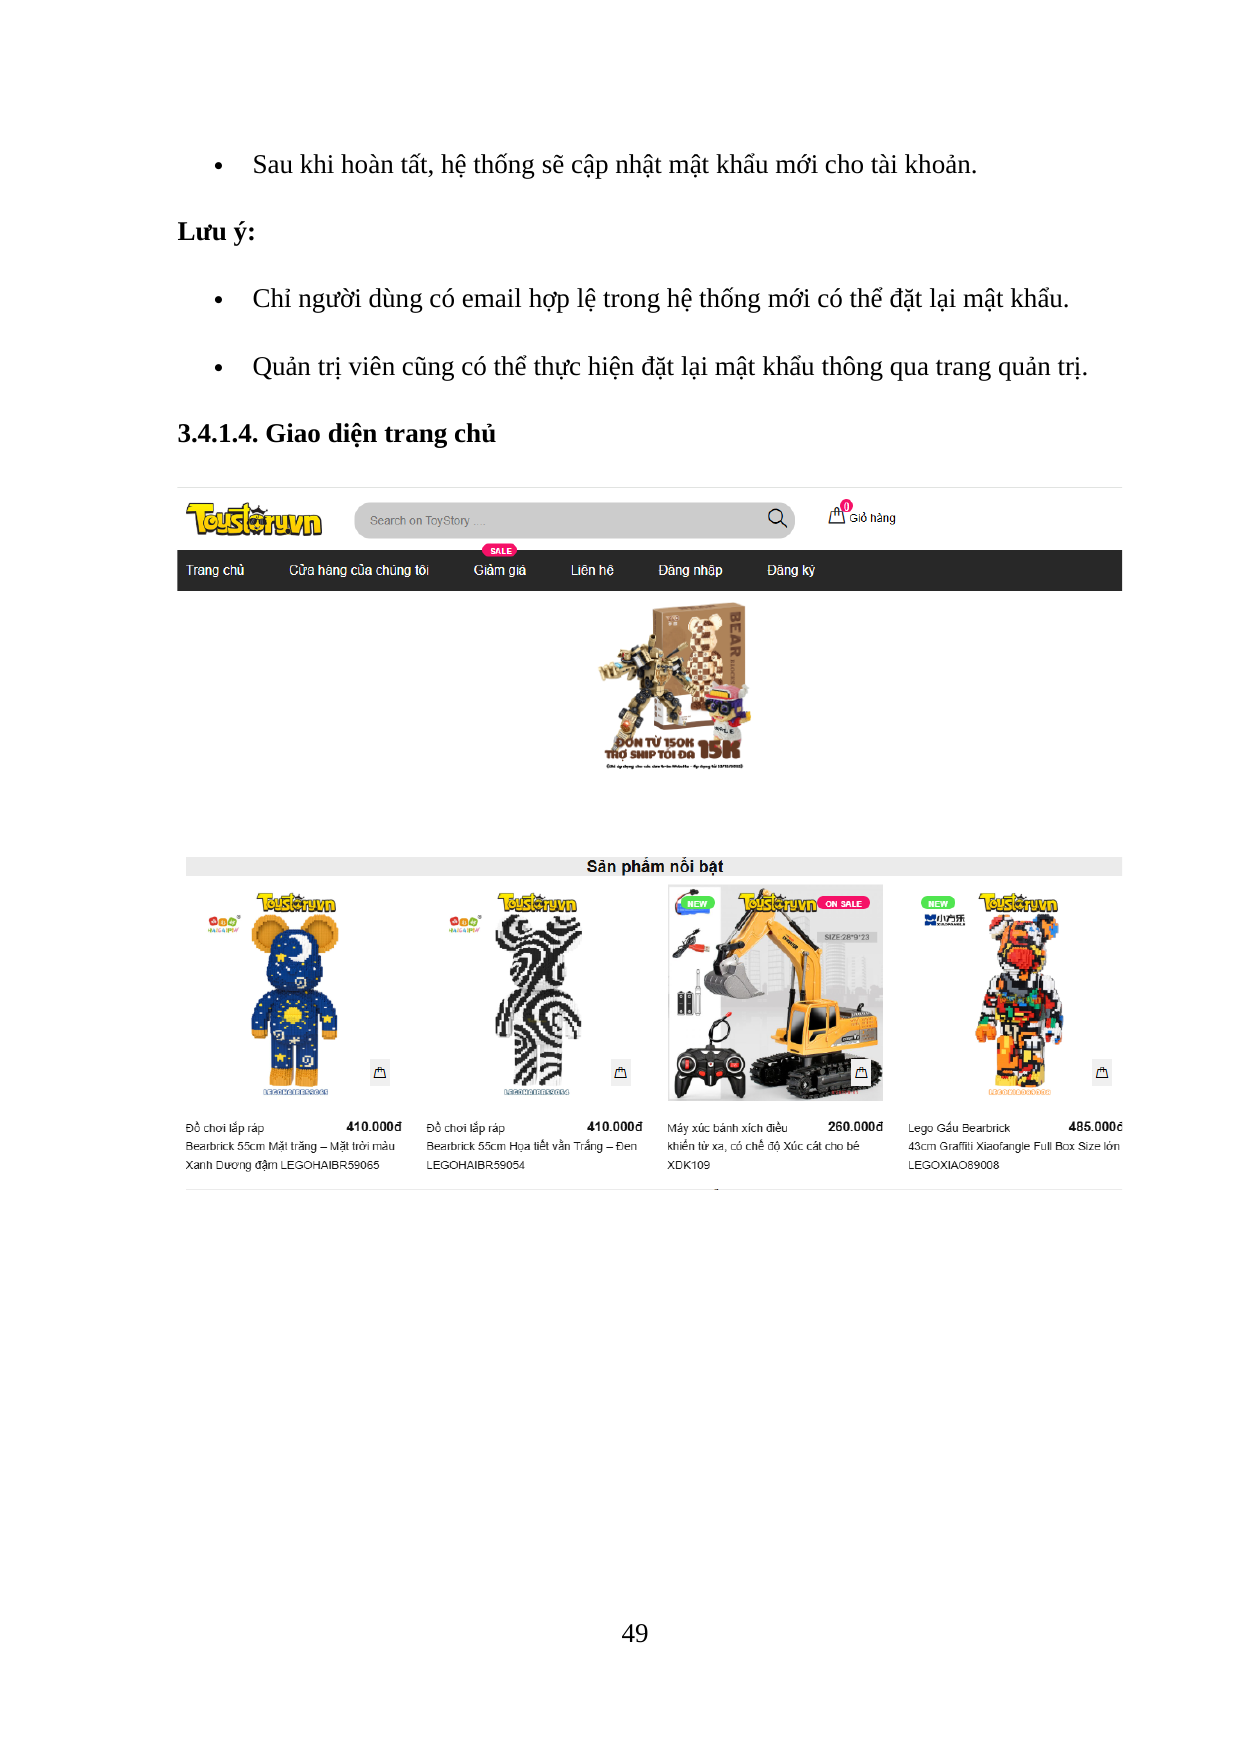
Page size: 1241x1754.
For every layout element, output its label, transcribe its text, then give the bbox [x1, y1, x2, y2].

picture [177, 484, 1123, 1190]
list Sau khi hoàn tất, hệ thống sẽ cập nhật mật khẩu mới cho tài khoản. [215, 148, 1092, 179]
subtitle 3.4.1.4. Giao diện trang chủ [177, 417, 1092, 448]
list Chỉ người dùng có email hợp lệ trong hệ thống mới có thể đặt lại mật khẩu. [215, 282, 1092, 313]
text Lưu ý: [177, 215, 1092, 246]
list Quản trị viên cũng có thể thực hiện đặt lại mật khẩu thông qua trang quản trị. [215, 349, 1092, 381]
